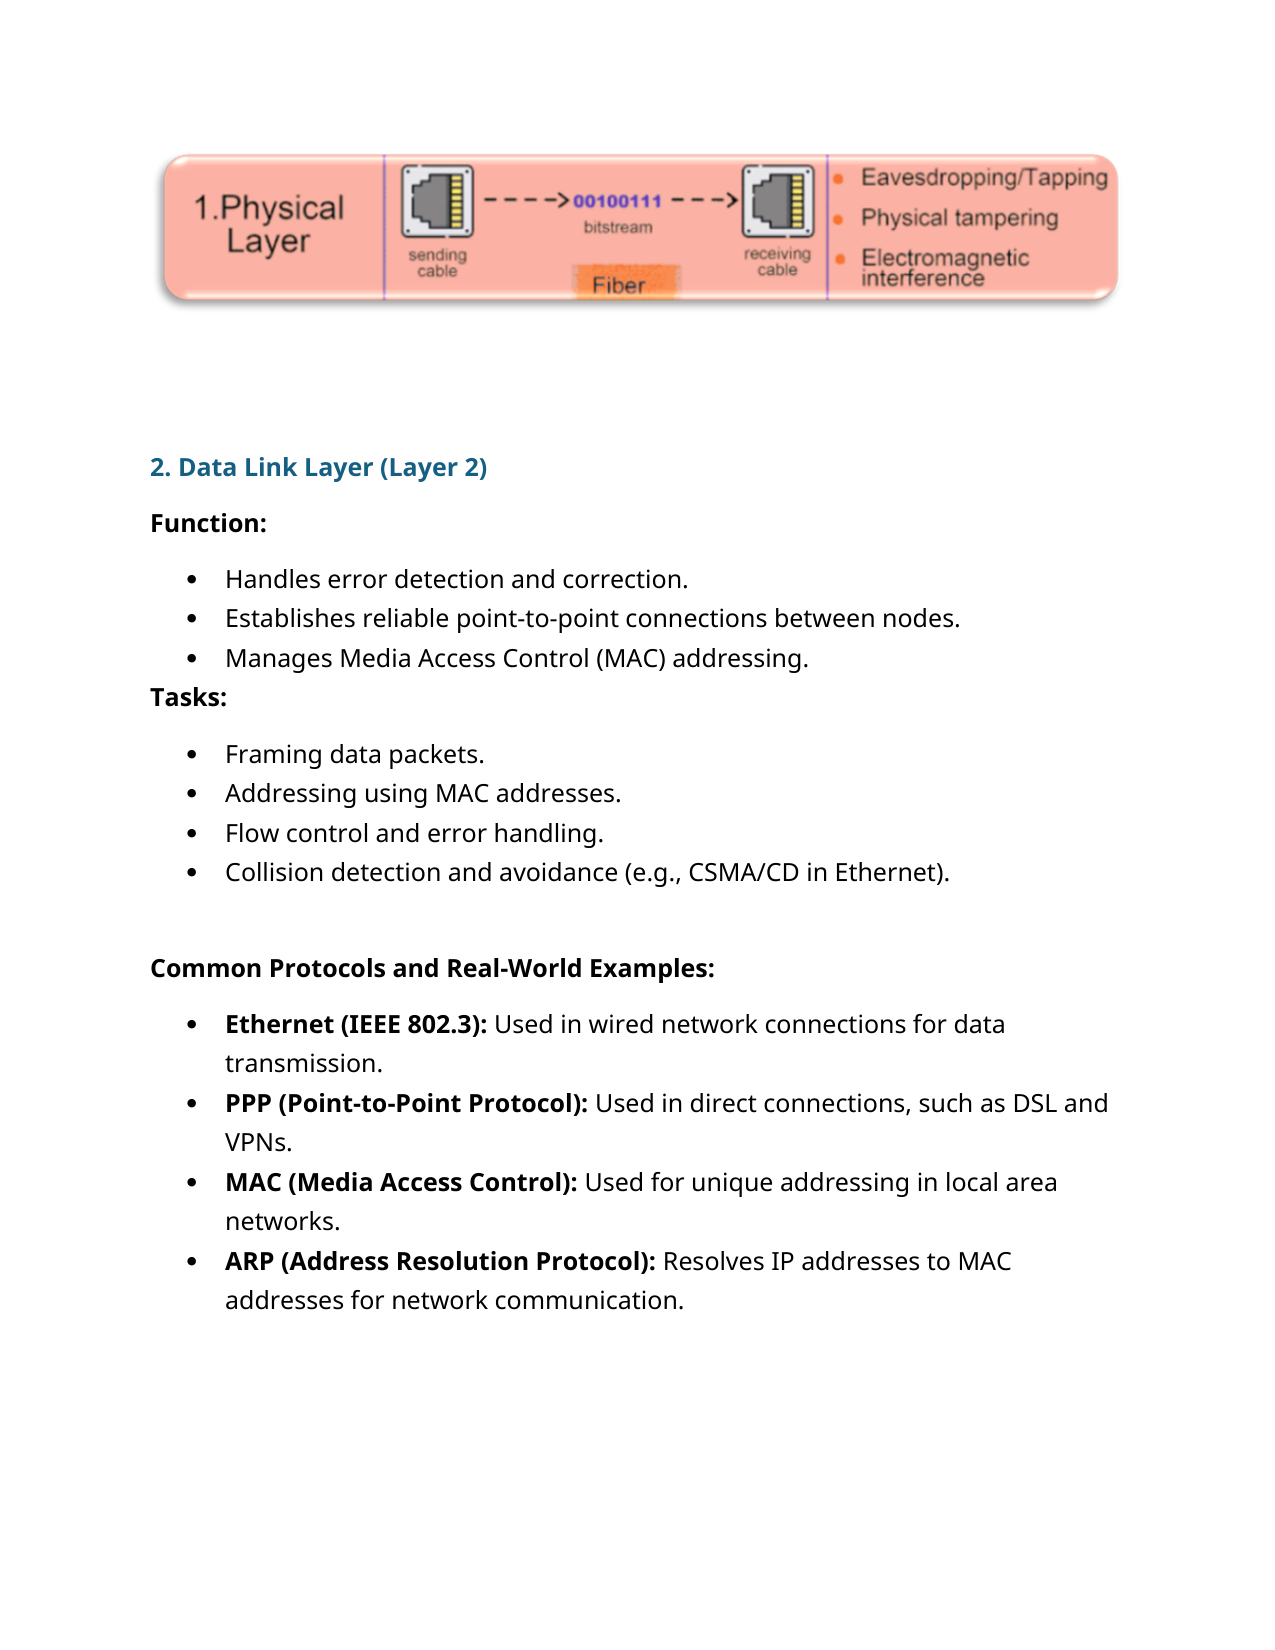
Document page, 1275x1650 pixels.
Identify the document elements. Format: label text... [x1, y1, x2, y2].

text Common Protocols and Real-World Examples: [150, 950, 1125, 984]
text 2. Data Link Layer (Layer 2) [150, 449, 1125, 483]
list Manages Media Access Control (MAC) addressing. [187, 641, 1125, 675]
list Collision detection and avoidance (e.g., CSMA/CD in Ethernet). [187, 855, 1125, 889]
list Addressing using MAC addresses. [187, 776, 1125, 810]
list Flow control and error handling. [187, 815, 1125, 849]
list PPP (Point-to-Point Protocol): Used in direct connections, such as DSL and VPNs. [187, 1085, 1125, 1159]
list ARP (Address Resolution Protocol): Resolves IP addresses to MAC addresses for network communication. [187, 1243, 1125, 1317]
list Framing data packets. [187, 736, 1125, 770]
list Handles error detection and correction. [187, 562, 1125, 596]
picture [150, 150, 1125, 316]
list MAC (Media Access Control): Used for unique addressing in local area networks. [187, 1164, 1125, 1238]
text Function: [150, 506, 1125, 539]
list Establishes reliable point-to-point connections between nodes. [187, 601, 1125, 635]
list Ethernet (IEEE 802.3): Used in wired network connections for data transmission. [187, 1006, 1125, 1080]
text Tasks: [150, 680, 1125, 714]
